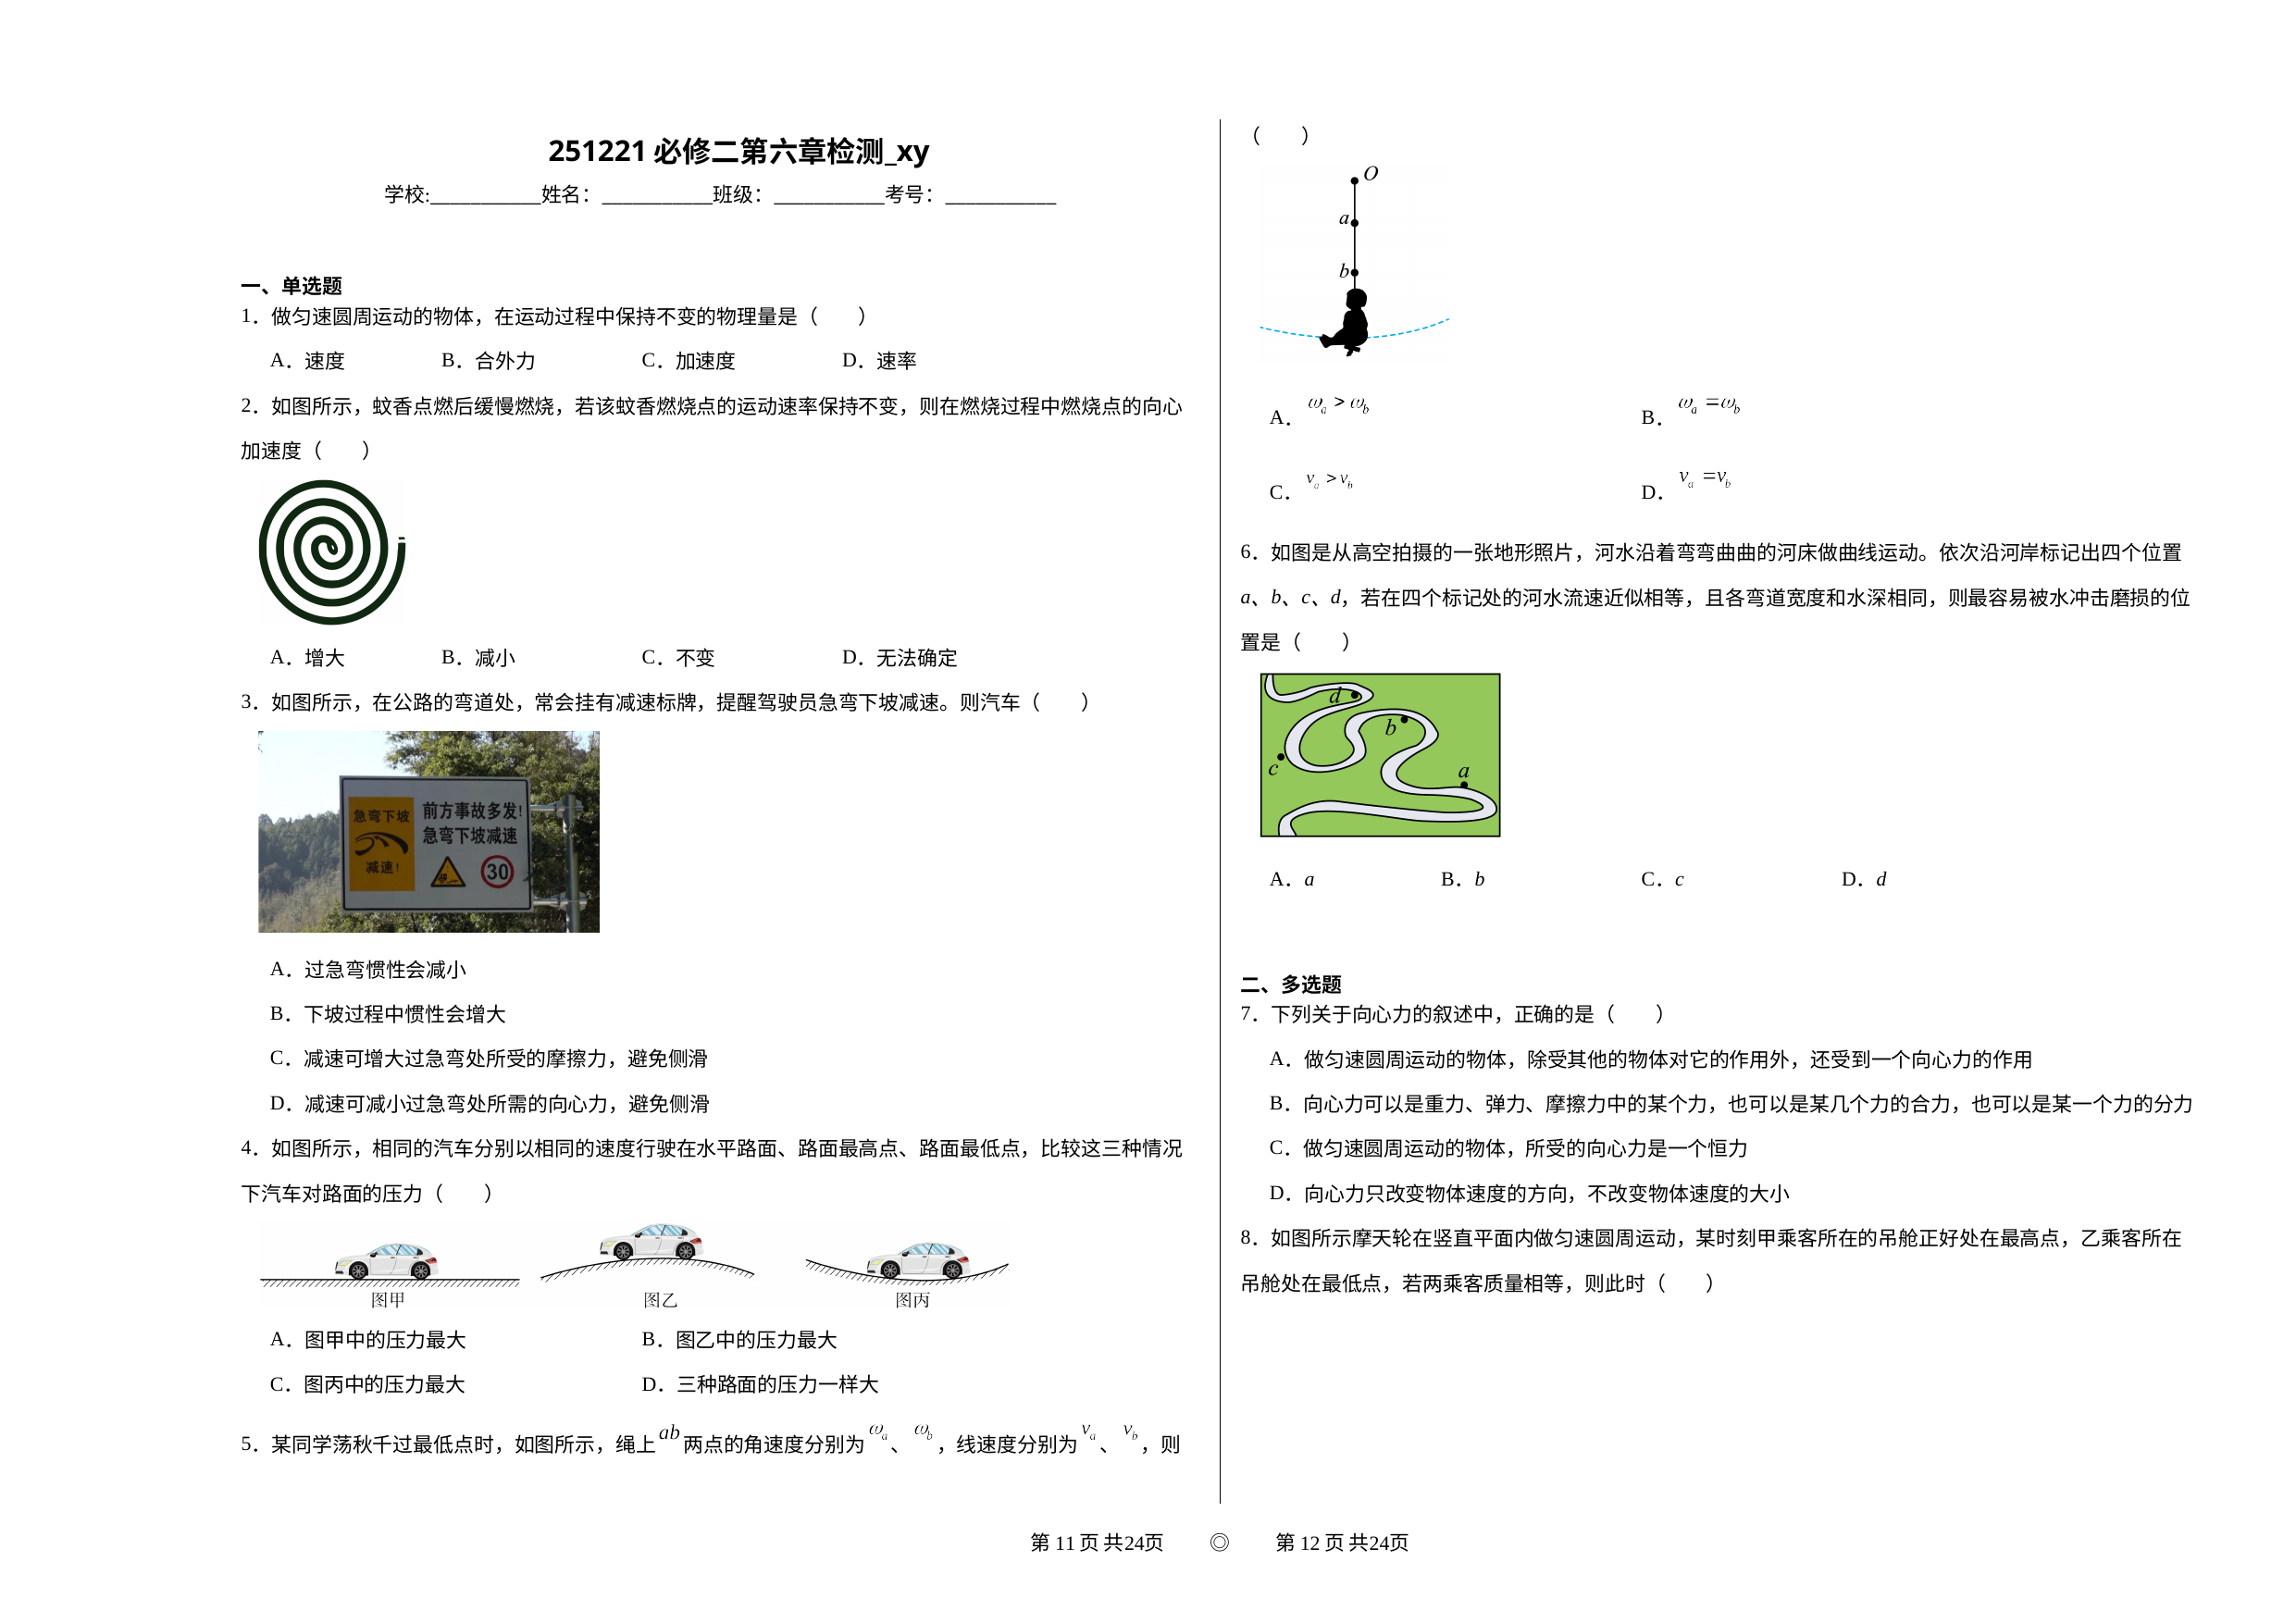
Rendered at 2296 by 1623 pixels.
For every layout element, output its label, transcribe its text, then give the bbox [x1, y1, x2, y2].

text 251221必修二第六章检测_xy [241, 119, 1199, 180]
text A． B． [1270, 387, 2199, 447]
text 学校:___________姓名：___________班级：___________考号：___________ [241, 180, 1199, 210]
text 二、多选题 [1240, 968, 2199, 998]
text D．向心力只改变物体速度的方向，不改变物体速度的大小 [1270, 1177, 2199, 1208]
text D．减速可减小过急弯处所需的向心力，避免侧滑 [270, 1087, 1199, 1118]
text 1．做匀速圆周运动的物体，在运动过程中保持不变的物理量是（ ） [241, 300, 1199, 330]
text A．速度 B．合外力 C．加速度 D．速率 [270, 345, 1199, 375]
text 7．下列关于向心力的叙述中，正确的是（ ） [1240, 998, 2199, 1028]
picture [1258, 164, 1451, 365]
text 6．如图是从高空拍摄的一张地形照片，河水沿着弯弯曲曲的河床做曲线运动。依次沿河岸标记出四个位置a、b、c、d，若在四个标记处的河水流速近似相等，且各弯道宽度和水深相同，则最容易被水冲击磨损的位置是（ ） [1240, 536, 2199, 656]
text 8．如图所示摩天轮在竖直平面内做匀速圆周运动，某时刻甲乘客所在的吊舱正好处在最高点，乙乘客所在吊舱处在最低点，若两乘客质量相等，则此时（ ） [1240, 1222, 2199, 1297]
text C．减速可增大过急弯处所受的摩擦力，避免侧滑 [270, 1043, 1199, 1072]
picture [258, 1221, 1011, 1309]
text 2．如图所示，蚊香点燃后缓慢燃烧，若该蚊香燃烧点的运动速率保持不变，则在燃烧过程中燃烧点的向心加速度（ ） [241, 390, 1199, 465]
text A．图甲中的压力最大 B．图乙中的压力最大 [270, 1324, 1199, 1354]
text C．做匀速圆周运动的物体，所受的向心力是一个恒力 [1270, 1133, 2199, 1162]
text A．增大 B．减小 C．不变 D．无法确定 [270, 641, 1199, 672]
text 4．如图所示，相同的汽车分别以相同的速度行驶在水平路面、路面最高点、路面最低点，比较这三种情况下汽车对路面的压力（ ） [241, 1132, 1199, 1208]
text A．做匀速圆周运动的物体，除受其他的物体对它的作用外，还受到一个向心力的作用 [1270, 1043, 2199, 1073]
text A．a B．b C．c D．d [1270, 863, 2199, 894]
picture [1258, 671, 1503, 839]
text C． D． [1270, 462, 2199, 522]
text B．向心力可以是重力、弹力、摩擦力中的某个力，也可以是某几个力的合力，也可以是某一个力的分力 [1270, 1088, 2199, 1118]
text 5．某同学荡秋千过最低点时，如图所示，绳上两点的角速度分别为、，线速度分别为、，则（ ） [241, 1413, 1199, 1473]
text C．图丙中的压力最大 D．三种路面的压力一样大 [270, 1369, 1199, 1398]
text B．下坡过程中惯性会增大 [270, 997, 1199, 1028]
text 5．某同学荡秋千过最低点时，如图所示，绳上两点的角速度分别为、，线速度分别为、，则（ ） [1240, 119, 2199, 150]
text 3．如图所示，在公路的弯道处，常会挂有减速标牌，提醒驾驶员急弯下坡减速。则汽车（ ） [241, 687, 1199, 716]
text A．过急弯惯性会减小 [270, 953, 1199, 984]
picture [258, 479, 406, 626]
picture [258, 731, 600, 933]
text 一、单选题 [241, 270, 1199, 300]
